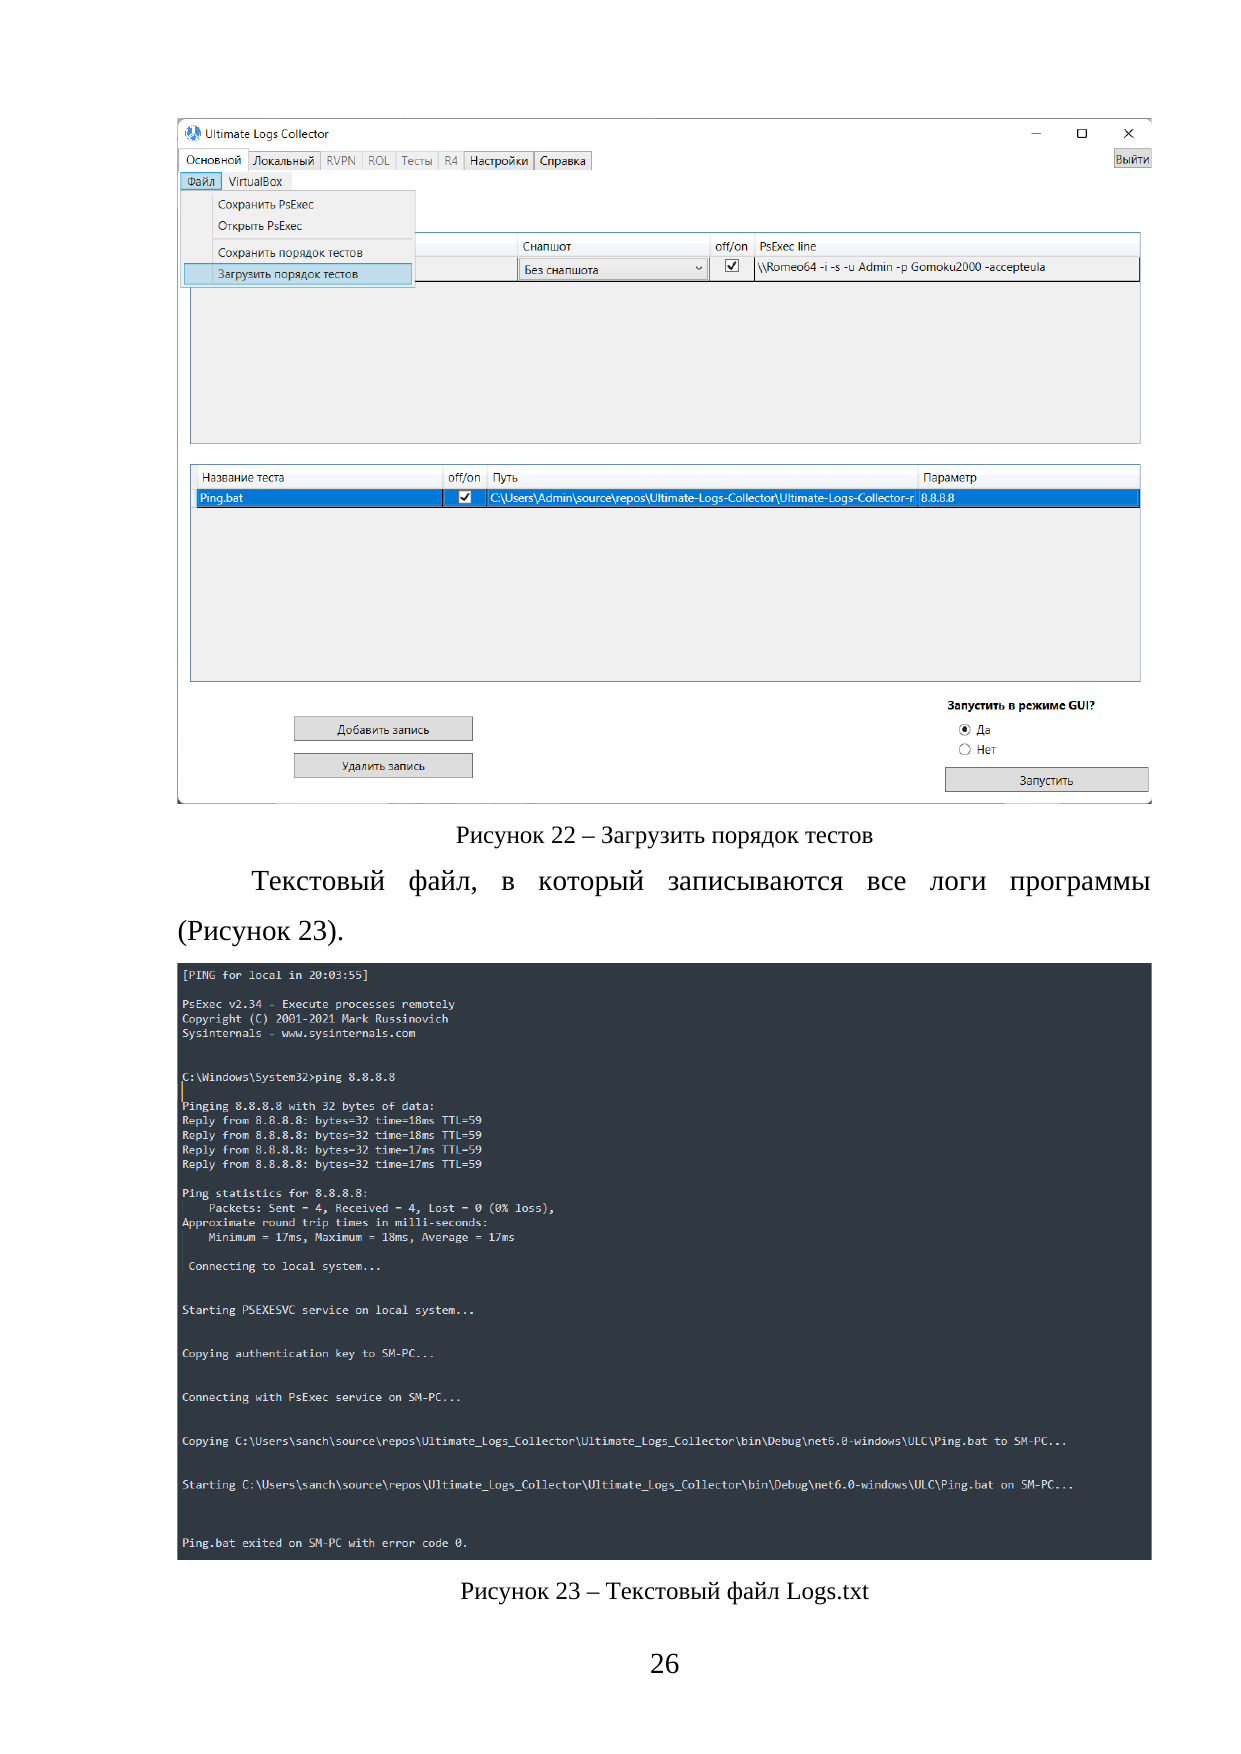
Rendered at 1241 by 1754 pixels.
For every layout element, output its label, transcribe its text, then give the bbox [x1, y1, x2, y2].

picture [177, 963, 1152, 1560]
picture [177, 118, 1152, 804]
text Текстовый файл, в который записываются все логи программы (Рисунок 23). [177, 863, 1152, 947]
